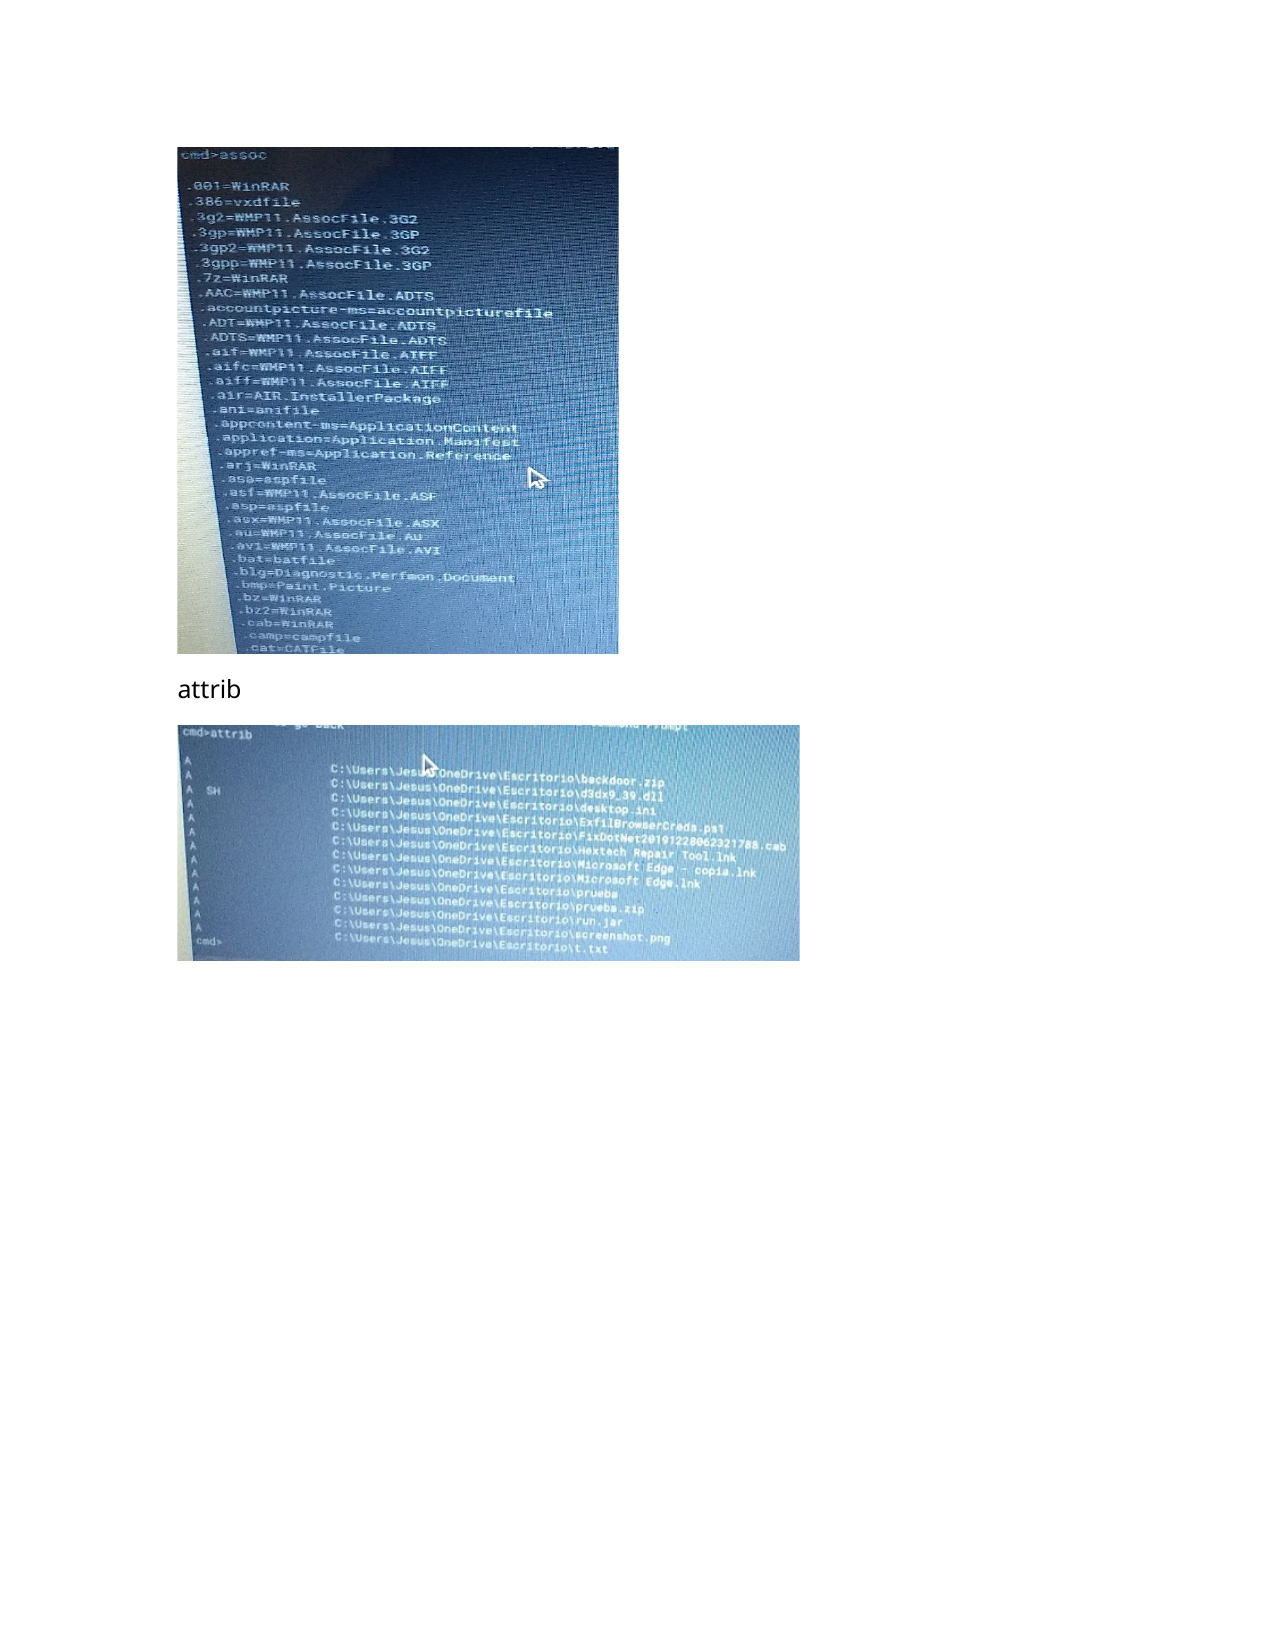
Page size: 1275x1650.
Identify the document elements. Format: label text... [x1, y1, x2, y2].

picture [177, 725, 800, 961]
text attrib [177, 672, 1098, 706]
picture [177, 147, 619, 654]
